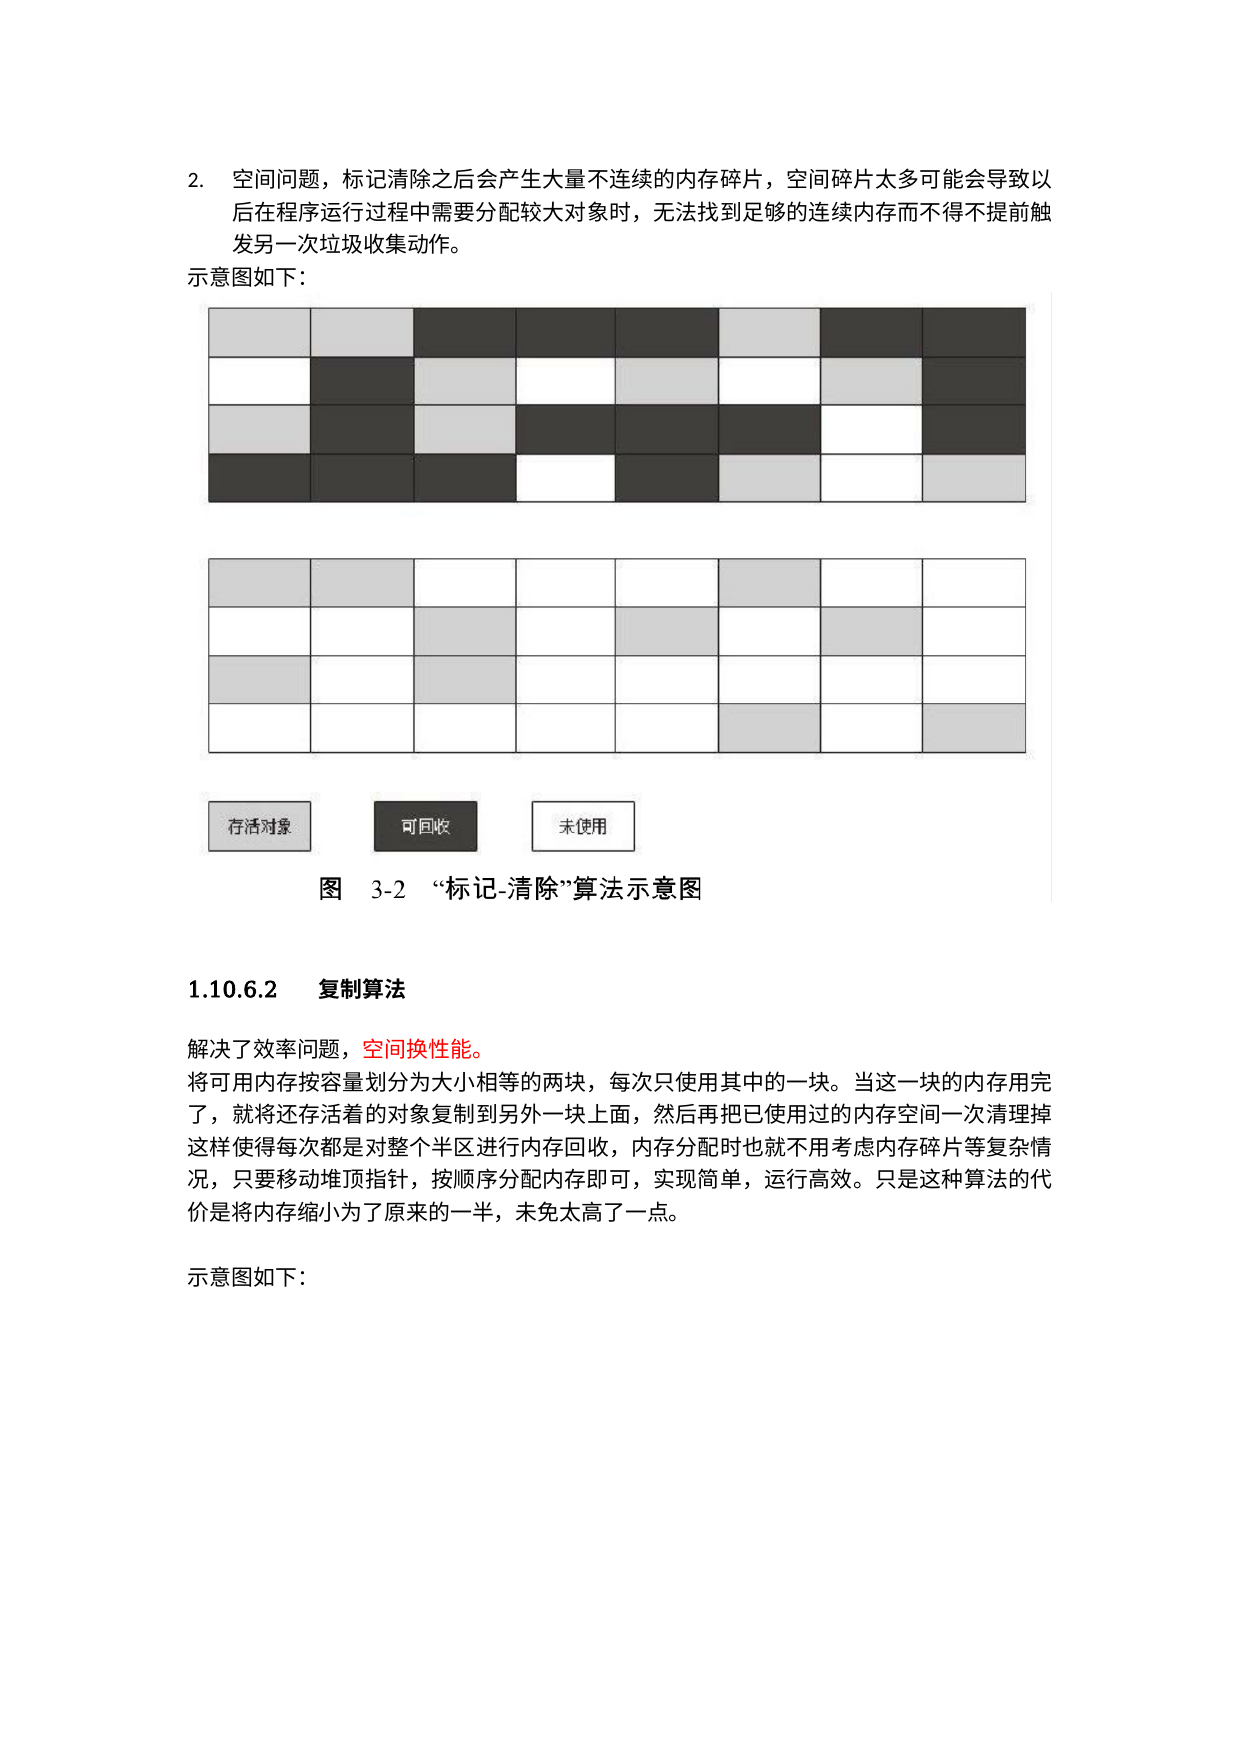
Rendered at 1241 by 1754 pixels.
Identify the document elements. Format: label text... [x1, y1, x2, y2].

list 将可用内存按容量划分为大小相等的两块，每次只使用其中的一块。当这一块的内存用完了，就将还存活着的对象复制到另外一块上面，然后再把已使用过的内存空间一次清理掉。这样使得每次都是对整个半区进行内存回收，内存分配时也就不用考虑内存碎片等复杂情况，只要移动堆顶指针，按顺序分配内存即可，实现简单，运行高效。只是这种算法的代价是将内存缩小为了原来的一半，未免太高了一点。 [187, 1064, 1053, 1227]
list 空间问题，标记清除之后会产生大量不连续的内存碎片，空间碎片太多可能会导致以后在程序运行过程中需要分配较大对象时，无法找到足够的连续内存而不得不提前触发另一次垃圾收集动作。 [187, 162, 1053, 259]
picture [187, 292, 1052, 902]
list 示意图如下： [187, 1259, 1053, 1292]
list 示意图如下： [187, 259, 1053, 292]
subtitle 复制算法 [187, 971, 1053, 1004]
list 解决了效率问题，空间换性能。 [187, 1032, 1053, 1064]
